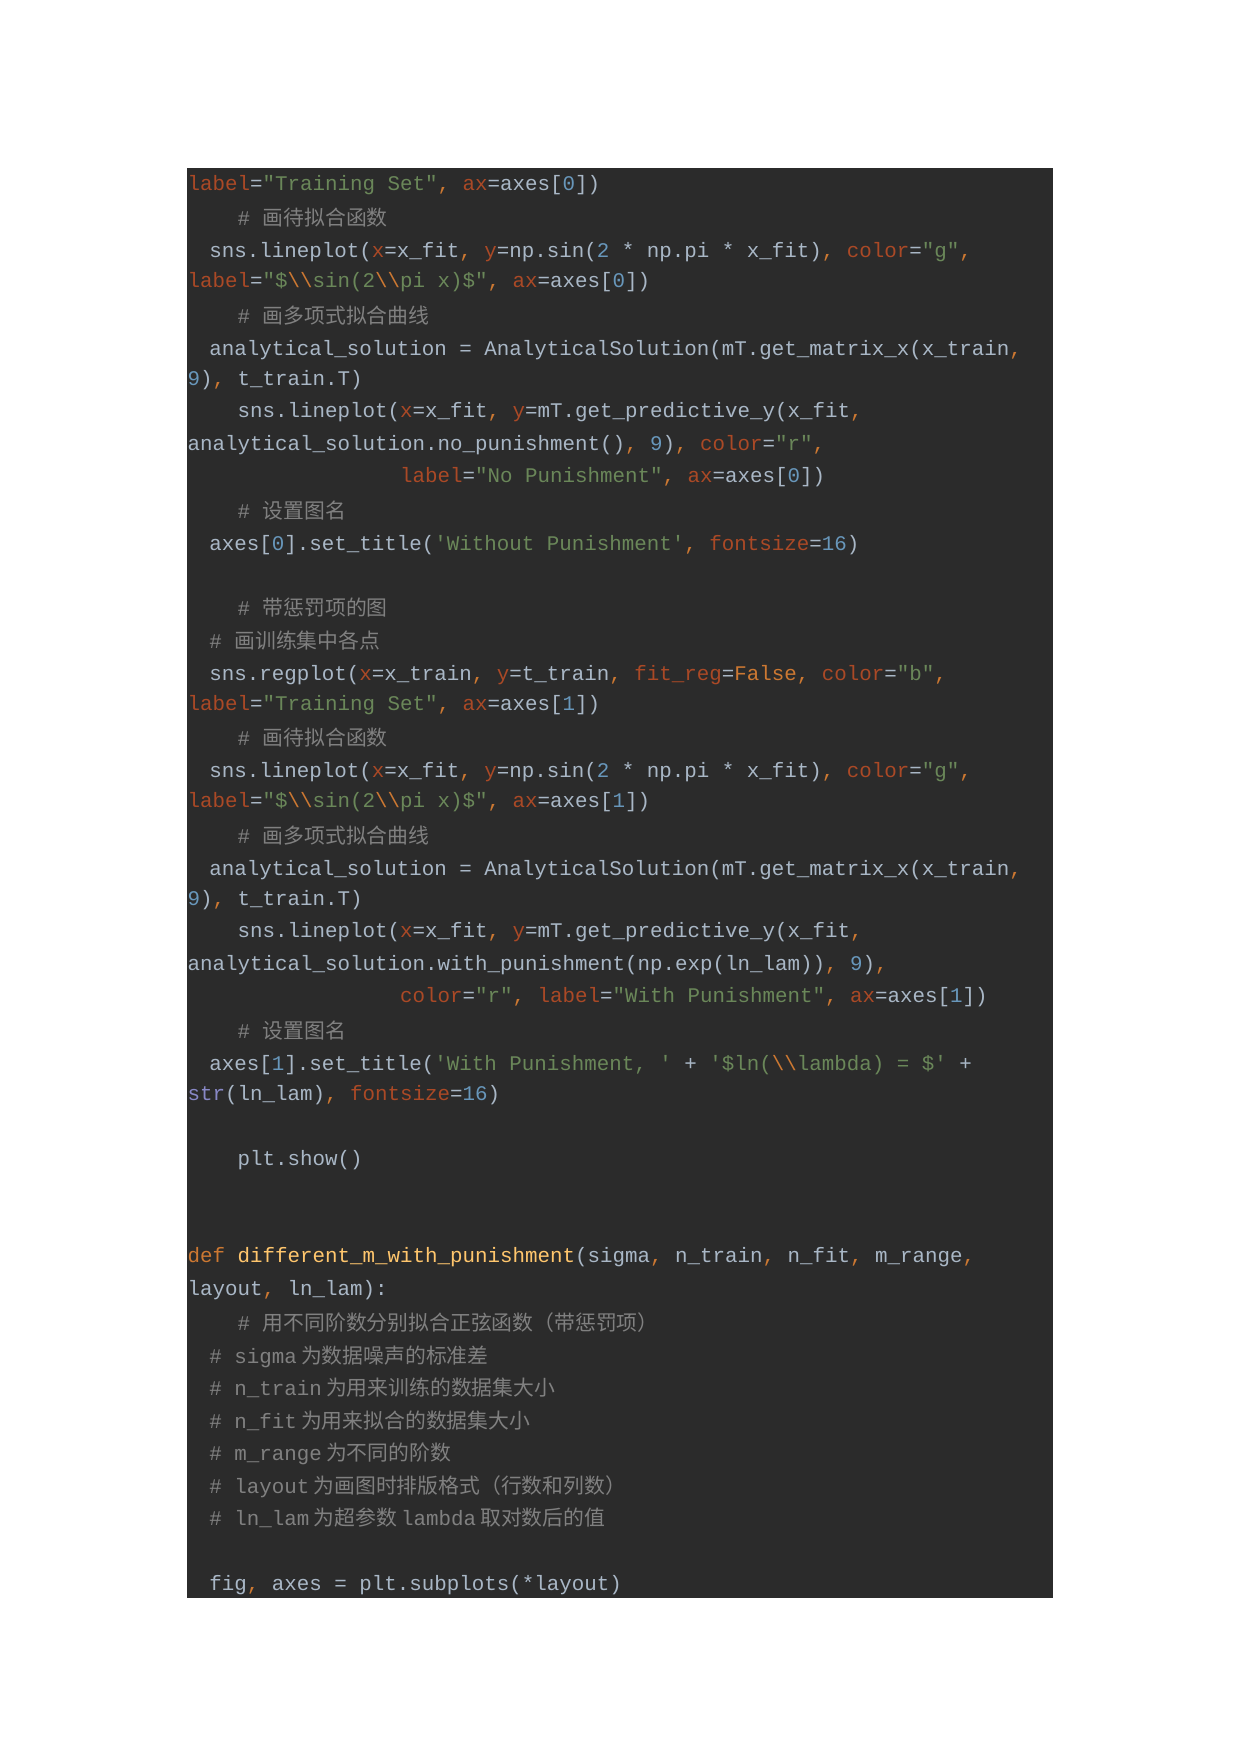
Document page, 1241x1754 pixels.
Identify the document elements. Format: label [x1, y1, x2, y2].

text [187, 168, 1053, 1598]
